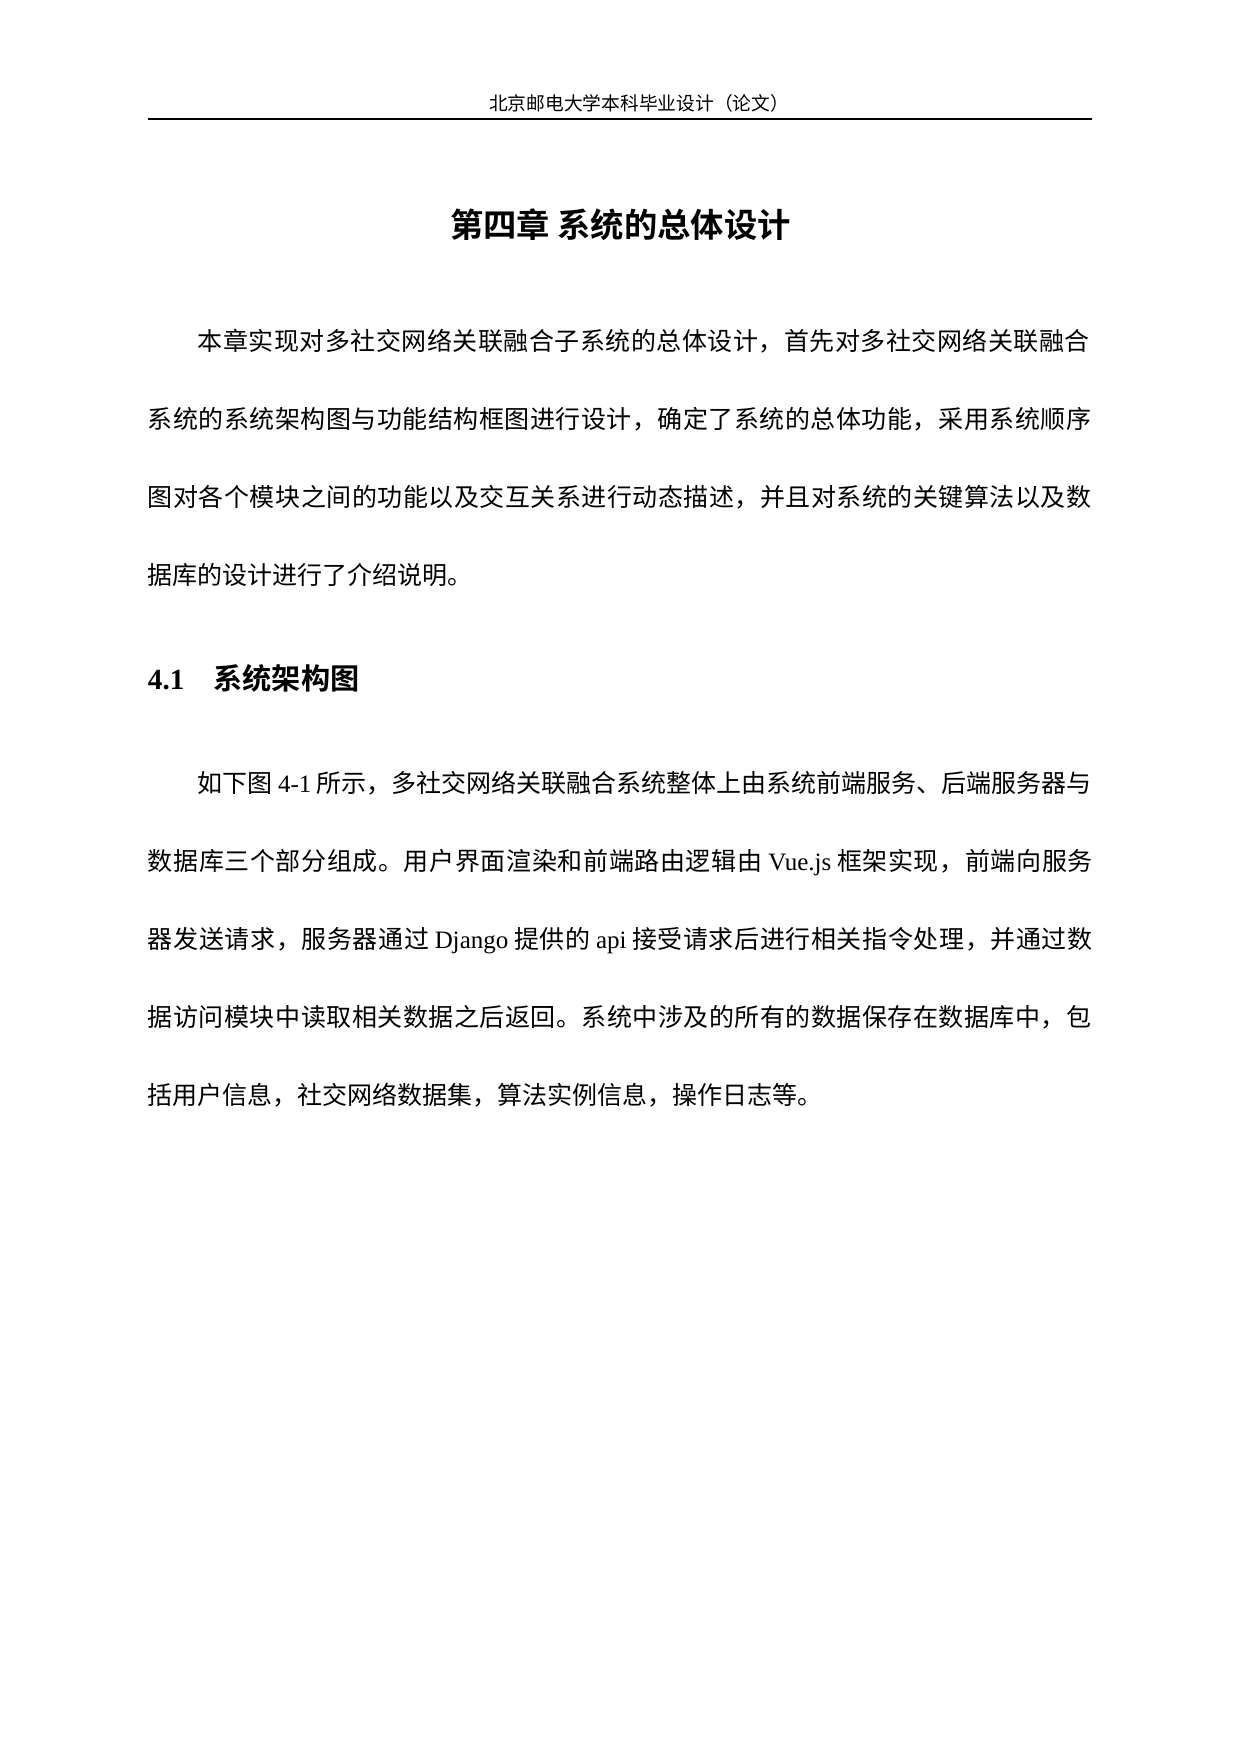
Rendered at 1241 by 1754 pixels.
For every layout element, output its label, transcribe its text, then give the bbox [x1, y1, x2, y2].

text 第四章 系统的总体设计 [148, 191, 1092, 256]
text 4.1 系统架构图 [148, 644, 1092, 709]
text 本章实现对多社交网络关联融合子系统的总体设计，首先对多社交网络关联融合系统的系统架构图与功能结构框图进行设计，确定了系统的总体功能，采用系统顺序图对各个模块之间的功能以及交互关系进行动态描述，并且对系统的关键算法以及数据库的设计进行了介绍说明。 [148, 307, 1092, 606]
text 如下图4-1所示，多社交网络关联融合系统整体上由系统前端服务、后端服务器与数据库三个部分组成。用户界面渲染和前端路由逻辑由Vue.js框架实现，前端向服务器发送请求，服务器通过Django提供的api接受请求后进行相关指令处理，并通过数据访问模块中读取相关数据之后返回。系统中涉及的所有的数据保存在数据库中，包括用户信息，社交网络数据集，算法实例信息，操作日志等。 [148, 749, 1092, 1126]
